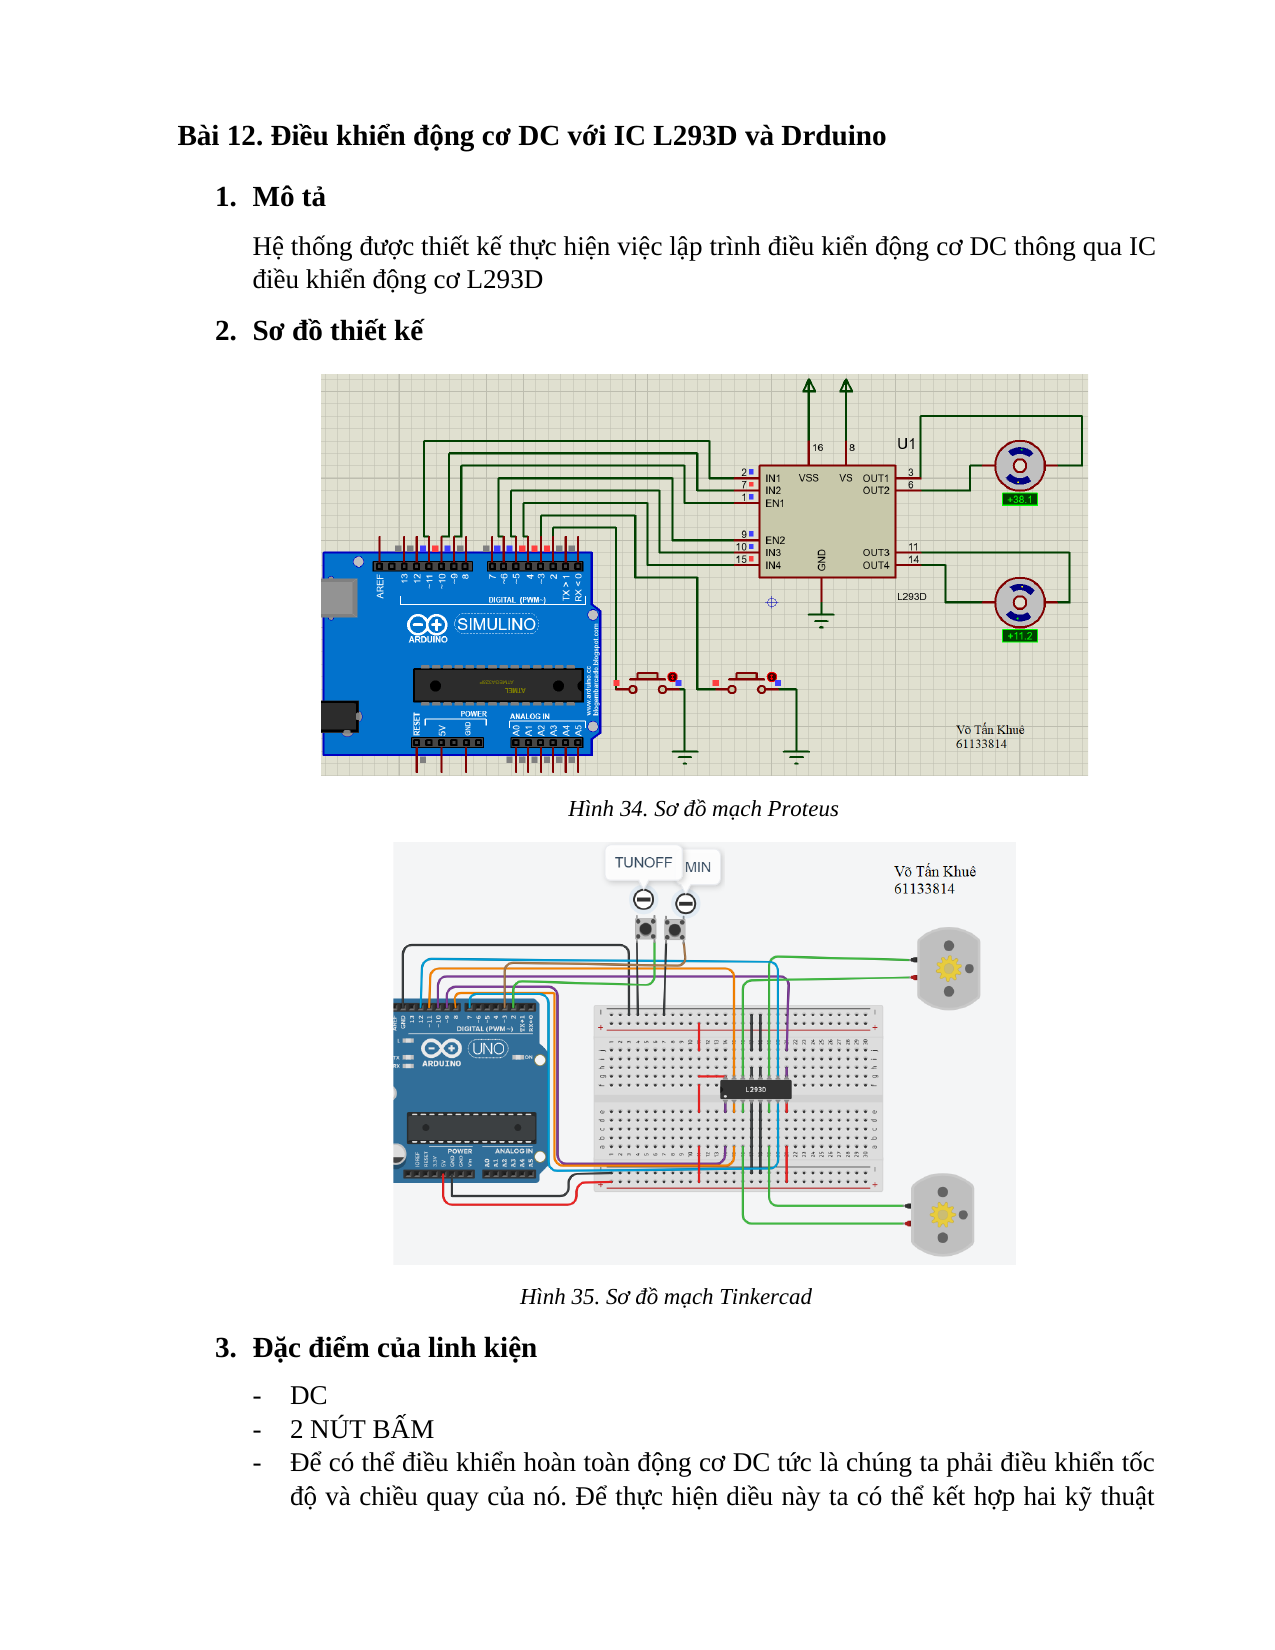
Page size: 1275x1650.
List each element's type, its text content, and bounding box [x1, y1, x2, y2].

picture [321, 374, 1089, 776]
picture [393, 842, 1016, 1265]
subtitle Đặc điểm của linh kiện [215, 1331, 1157, 1364]
text Hình 34. Sơ đồ mạch Proteus [177, 795, 1157, 821]
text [252, 1446, 1157, 1511]
text Hệ thống được thiết kế thực hiện việc lập trình điều kiển động cơ DC thông qua IC điều khiển động cơ L293D [252, 229, 1157, 294]
text 2 NÚT BẤM [252, 1413, 1157, 1444]
subtitle Sơ đồ thiết kế [215, 313, 1157, 347]
text Hình 35. Sơ đồ mạch Tinkercad [177, 1283, 1157, 1310]
text DC [252, 1379, 1157, 1410]
subtitle Mô tả [215, 179, 1157, 213]
subtitle Bài 12. Điều khiển động cơ DC với IC L293D và Drduino [177, 118, 1157, 152]
